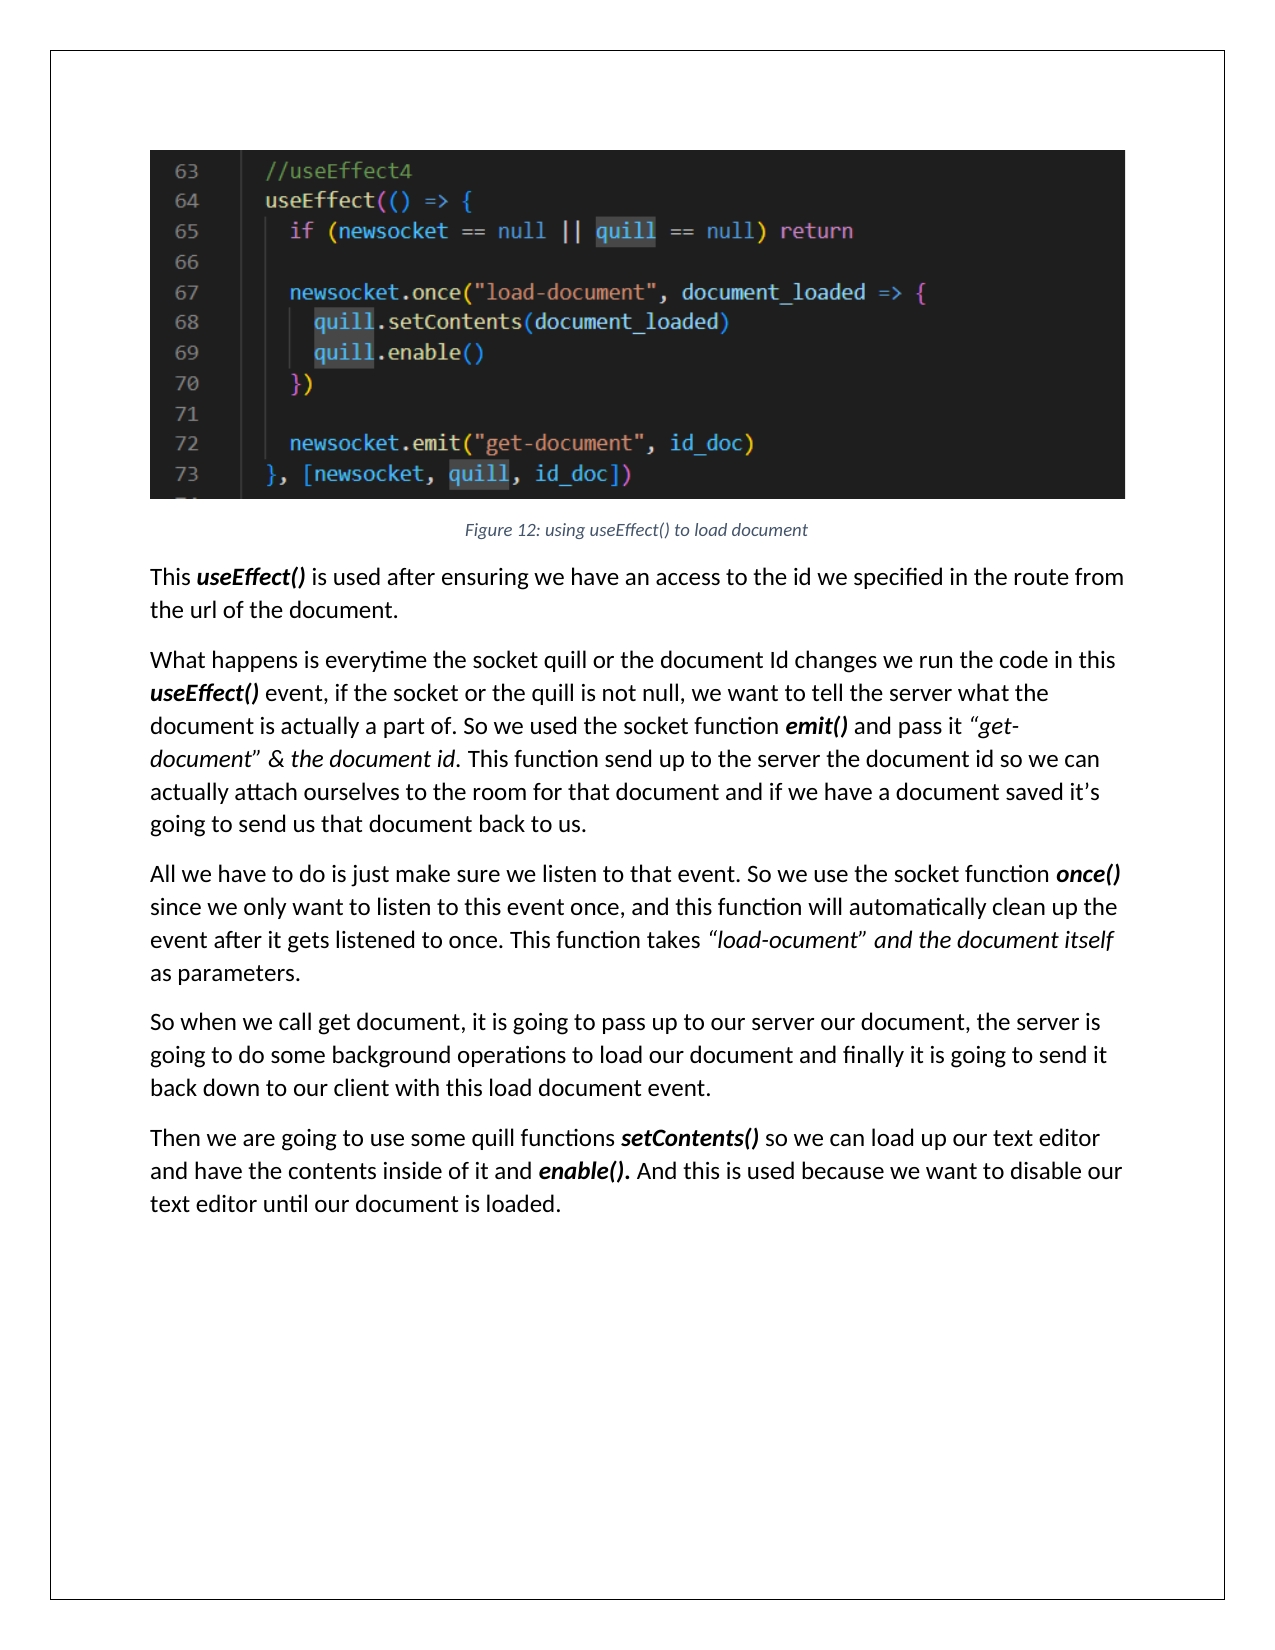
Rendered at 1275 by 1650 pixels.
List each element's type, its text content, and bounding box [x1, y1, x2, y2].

text All we have to do is just make sure we listen to that event. So we use the socket function once() since we only want to listen to this event once, and this function will automatically clean up the event after it gets listened to once. This function takes “load-ocument” and the document itself as parameters. [150, 858, 1125, 987]
text Then we are going to use some quill functions setContents() so we can load up our text editor and have the contents inside of it and enable(). And this is used because we want to disable our text editor until our document is loaded. [150, 1122, 1125, 1218]
text What happens is everytime the socket quill or the document Id changes we run the code in this useEffect() event, if the socket or the quill is not null, we want to tell the server what the document is actually a part of. So we used the socket function emit() and pass it “get-document” & the document id. This function send up to the server the document id so we can actually attach ourselves to the room for that document and if we have a document saved it’s going to send us that document back to us. [150, 644, 1125, 839]
text This useEffect() is used after ensuring we have an access to the id we specified in the route from the url of the document. [150, 562, 1125, 625]
picture [150, 150, 1125, 499]
text So when we call get document, it is going to pass up to our server our document, the server is going to do some background operations to load our document and finally it is going to send it back down to our client with this load document event. [150, 1007, 1125, 1103]
